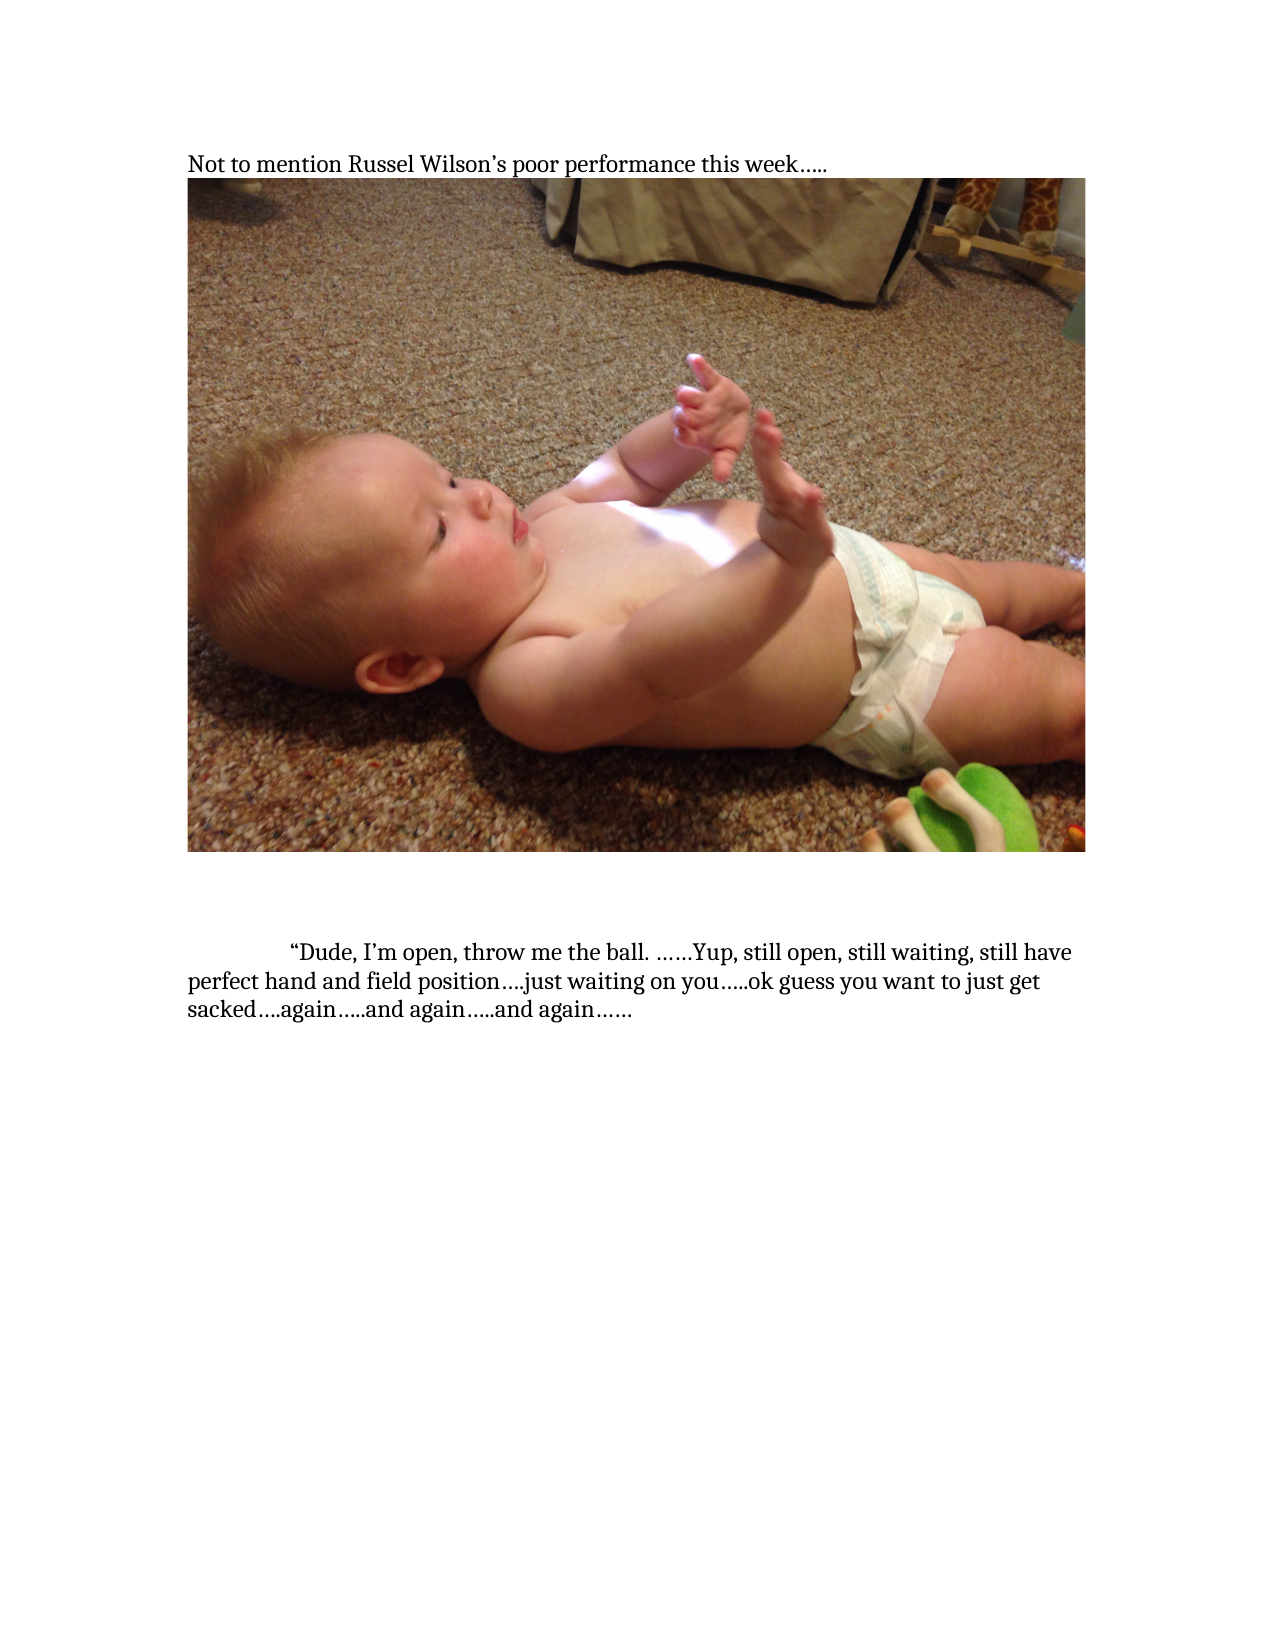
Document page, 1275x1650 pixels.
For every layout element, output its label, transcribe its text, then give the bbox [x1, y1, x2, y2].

picture [187, 178, 1086, 852]
text “Dude, I’m open, throw me the ball. ……Yup, still open, still waiting, still have perfect hand and field position….just waiting on you…..ok guess you want to just get sacked….again…..and again…..and again…… [187, 938, 1087, 1024]
text Not to mention Russel Wilson’s poor performance this week….. [187, 150, 1087, 179]
